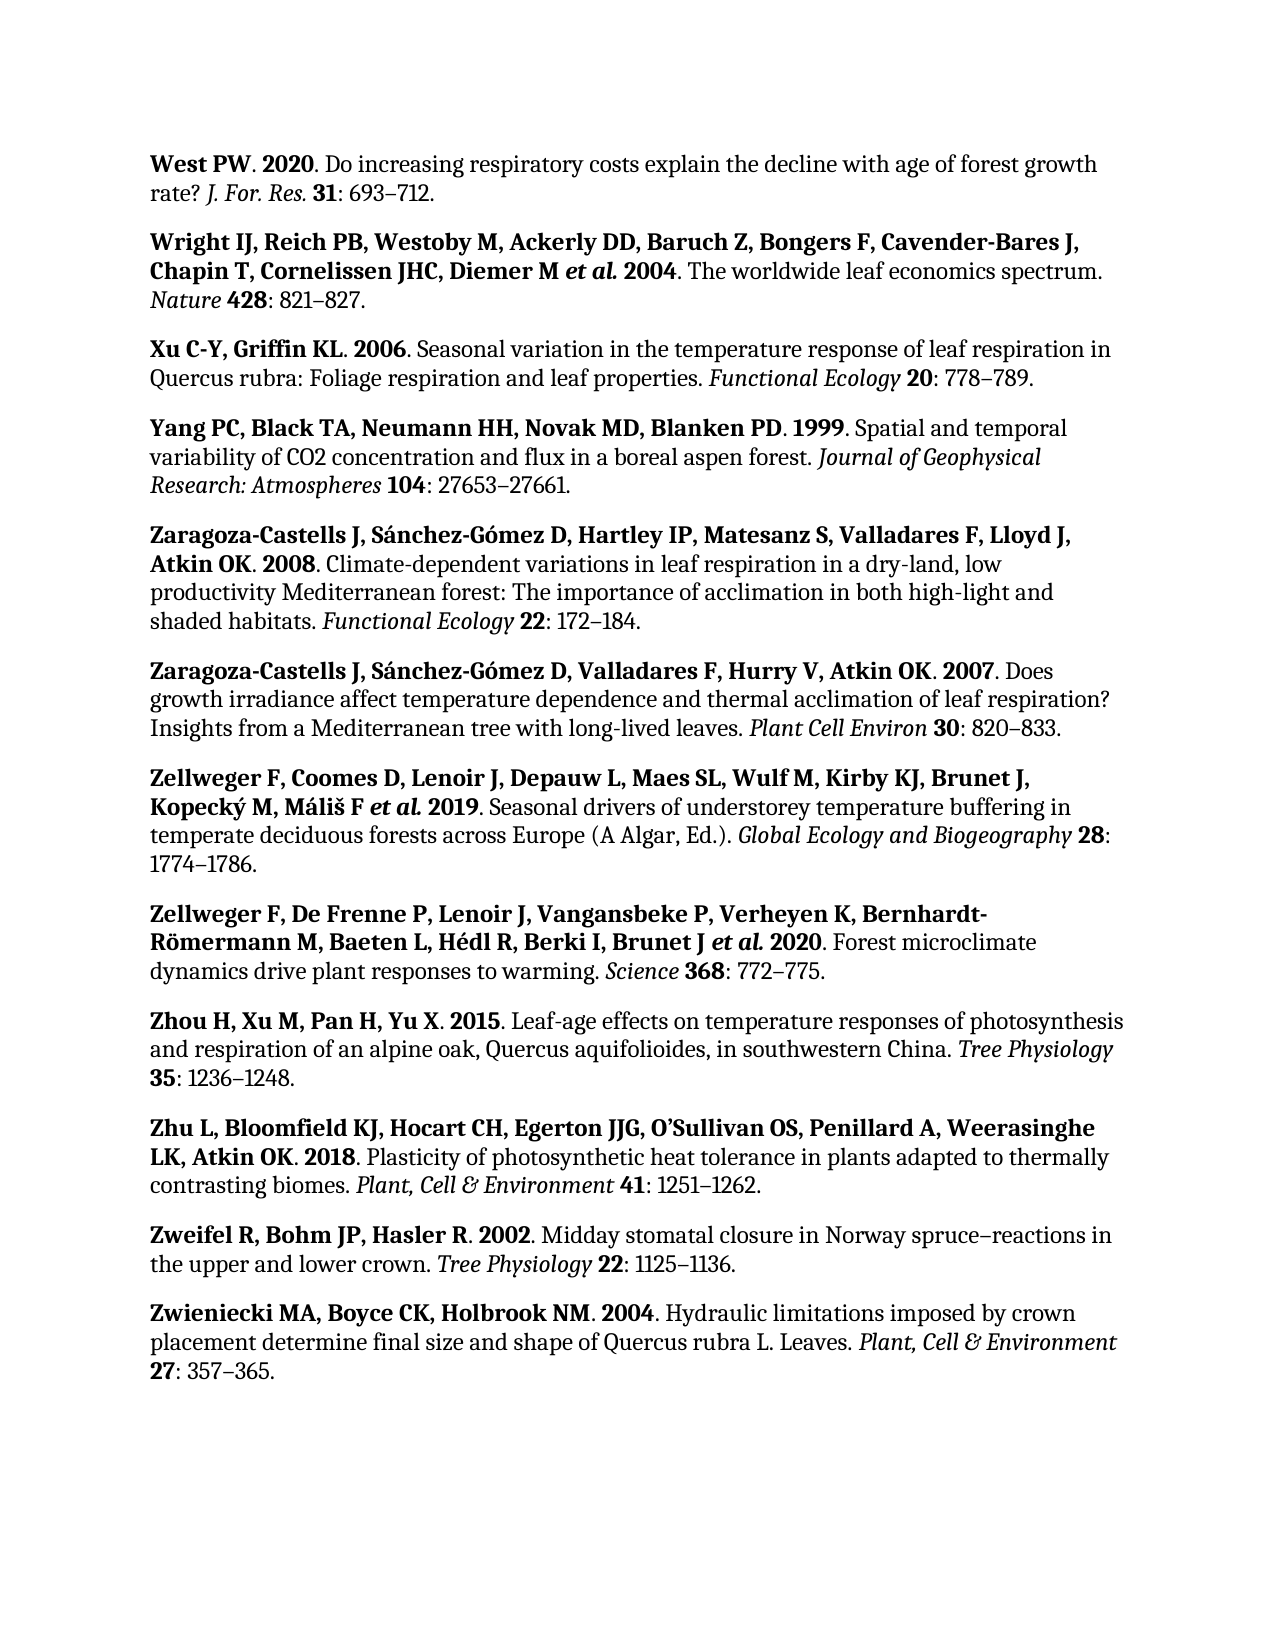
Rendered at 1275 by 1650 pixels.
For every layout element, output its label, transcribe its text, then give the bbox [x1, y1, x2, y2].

text Zwieniecki MA, Boyce CK, Holbrook NM. 2004. Hydraulic limitations imposed by crown placement determine final size and shape of Quercus rubra L. Leaves. Plant, Cell & Environment 27: 357–365. [150, 1299, 1125, 1385]
text Zaragoza-Castells J, Sánchez-Gómez D, Valladares F, Hurry V, Atkin OK. 2007. Does growth irradiance affect temperature dependence and thermal acclimation of leaf respiration? Insights from a Mediterranean tree with long-lived leaves. Plant Cell Environ 30: 820–833. [150, 657, 1125, 743]
text Yang PC, Black TA, Neumann HH, Novak MD, Blanken PD. 1999. Spatial and temporal variability of CO2 concentration and flux in a boreal aspen forest. Journal of Geophysical Research: Atmospheres 104: 27653–27661. [150, 414, 1125, 500]
text Zaragoza-Castells J, Sánchez-Gómez D, Hartley IP, Matesanz S, Valladares F, Lloyd J, Atkin OK. 2008. Climate-dependent variations in leaf respiration in a dry-land, low productivity Mediterranean forest: The importance of acclimation in both high-light and shaded habitats. Functional Ecology 22: 172–184. [150, 521, 1125, 636]
text Zellweger F, De Frenne P, Lenoir J, Vangansbeke P, Verheyen K, Bernhardt-Römermann M, Baeten L, Hédl R, Berki I, Brunet J et al. 2020. Forest microclimate dynamics drive plant responses to warming. Science 368: 772–775. [150, 899, 1125, 986]
text West PW. 2020. Do increasing respiratory costs explain the decline with age of forest growth rate? J. For. Res. 31: 693–712. [150, 150, 1125, 207]
text Wright IJ, Reich PB, Westoby M, Ackerly DD, Baruch Z, Bongers F, Cavender-Bares J, Chapin T, Cornelissen JHC, Diemer M et al. 2004. The worldwide leaf economics spectrum. Nature 428: 821–827. [150, 228, 1125, 314]
text Zhou H, Xu M, Pan H, Yu X. 2015. Leaf-age effects on temperature responses of photosynthesis and respiration of an alpine oak, Quercus aquifolioides, in southwestern China. Tree Physiology 35: 1236–1248. [150, 1007, 1125, 1093]
text Zweifel R, Bohm JP, Hasler R. 2002. Midday stomatal closure in Norway spruce–reactions in the upper and lower crown. Tree Physiology 22: 1125–1136. [150, 1221, 1125, 1278]
text Zhu L, Bloomfield KJ, Hocart CH, Egerton JJG, O’Sullivan OS, Penillard A, Weerasinghe LK, Atkin OK. 2018. Plasticity of photosynthetic heat tolerance in plants adapted to thermally contrasting biomes. Plant, Cell & Environment 41: 1251–1262. [150, 1114, 1125, 1200]
text Zellweger F, Coomes D, Lenoir J, Depauw L, Maes SL, Wulf M, Kirby KJ, Brunet J, Kopecký M, Máliš F et al. 2019. Seasonal drivers of understorey temperature buffering in temperate deciduous forests across Europe (A Algar, Ed.). Global Ecology and Biogeography 28: 1774–1786. [150, 764, 1125, 879]
text Xu C-Y, Griffin KL. 2006. Seasonal variation in the temperature response of leaf respiration in Quercus rubra: Foliage respiration and leaf properties. Functional Ecology 20: 778–789. [150, 335, 1125, 393]
